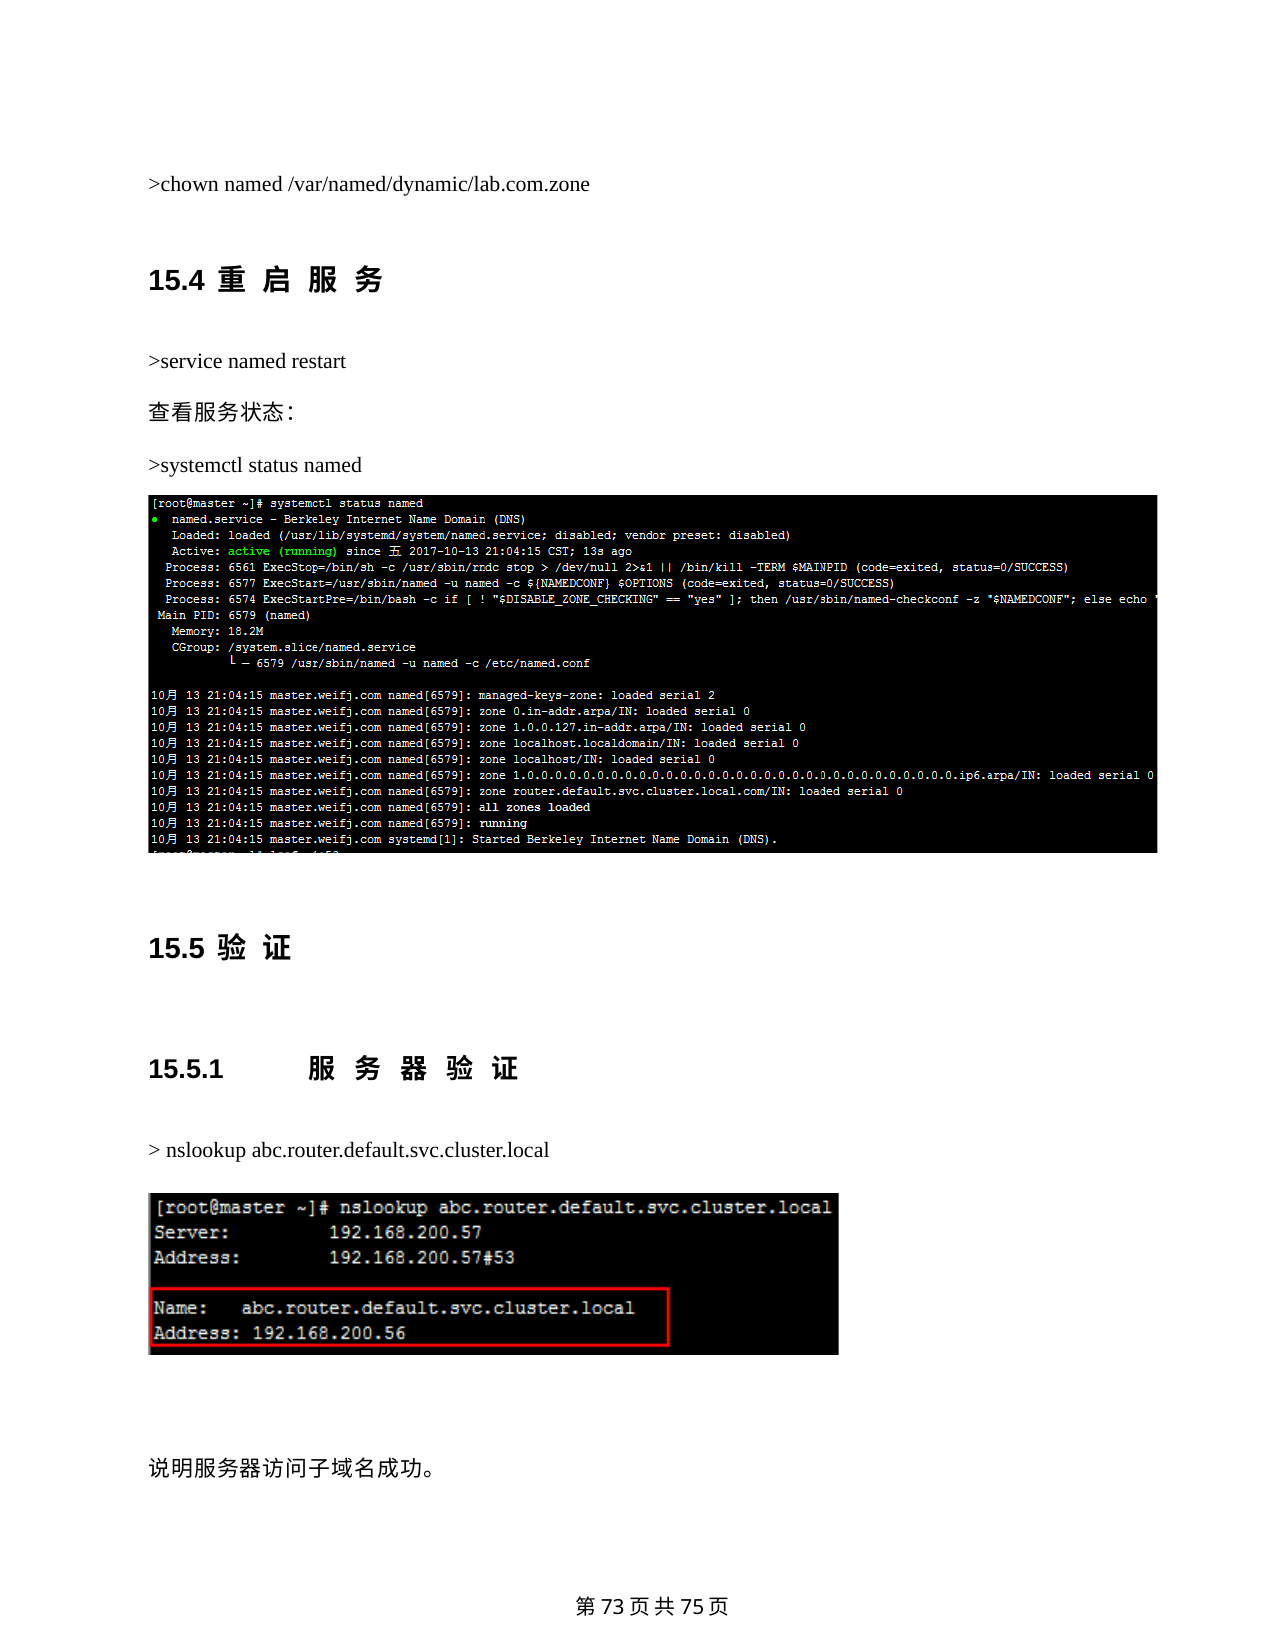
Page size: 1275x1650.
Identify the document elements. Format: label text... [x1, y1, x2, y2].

picture [148, 1193, 839, 1355]
text 查看服务状态： [148, 392, 1156, 430]
subtitle 服务器验证 [148, 1029, 1156, 1104]
picture [148, 495, 1158, 853]
subtitle 验证 [148, 908, 1156, 983]
text 说明服务器访问子域名成功。 [148, 1448, 1156, 1486]
text >systemctl status named [148, 446, 1156, 483]
text > nslookup abc.router.default.svc.cluster.local [148, 1130, 1156, 1168]
text >service named restart [148, 342, 1156, 380]
text >chown named /var/named/dynamic/lab.com.zone [148, 165, 1156, 202]
subtitle 重启服务 [148, 240, 1156, 315]
